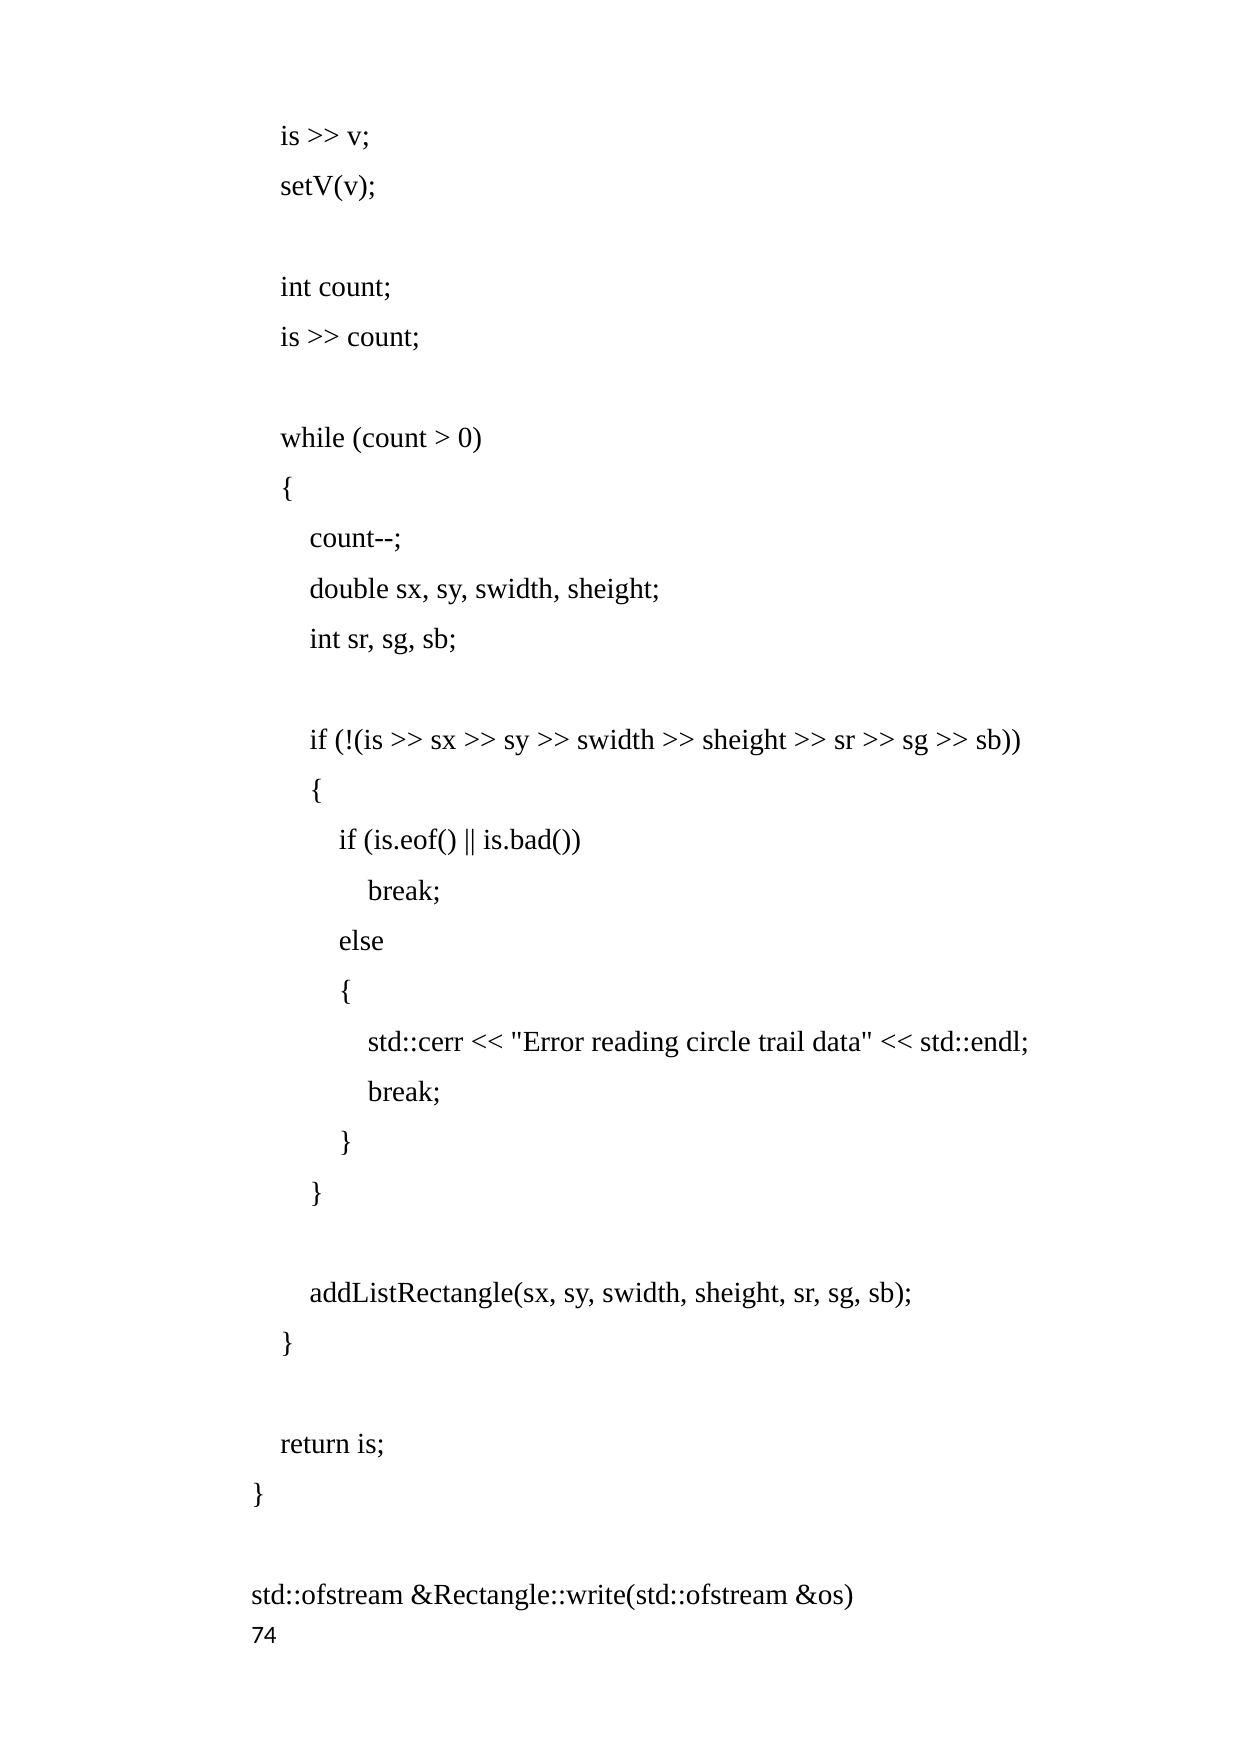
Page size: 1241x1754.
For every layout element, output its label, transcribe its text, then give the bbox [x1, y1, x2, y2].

text else [177, 923, 1181, 957]
text } [177, 1175, 1181, 1208]
text { [177, 470, 1181, 504]
text count--; [177, 521, 1181, 554]
text break; [177, 1074, 1181, 1108]
text int sr, sg, sb; [177, 621, 1181, 655]
text std::ofstream &Rectangle::write(std::ofstream &os) [177, 1577, 1181, 1611]
text double sx, sy, swidth, sheight; [177, 571, 1181, 604]
text return is; [177, 1426, 1181, 1460]
text break; [177, 873, 1181, 906]
text if (is.eof() || is.bad()) [177, 822, 1181, 856]
text std::cerr << "Error reading circle trail data" << std::endl; [177, 1024, 1181, 1057]
text if (!(is >> sx >> sy >> swidth >> sheight >> sr >> sg >> sb)) [177, 722, 1181, 755]
text { [177, 973, 1181, 1007]
text { [177, 772, 1181, 806]
text int count; [177, 269, 1181, 303]
text setV(v); [177, 168, 1181, 202]
text } [177, 1124, 1181, 1158]
text is >> count; [177, 319, 1181, 353]
text } [177, 1326, 1181, 1359]
text addListRectangle(sx, sy, swidth, sheight, sr, sg, sb); [177, 1275, 1181, 1309]
text } [177, 1477, 1181, 1510]
text while (count > 0) [177, 420, 1181, 453]
text is >> v; [177, 118, 1181, 152]
